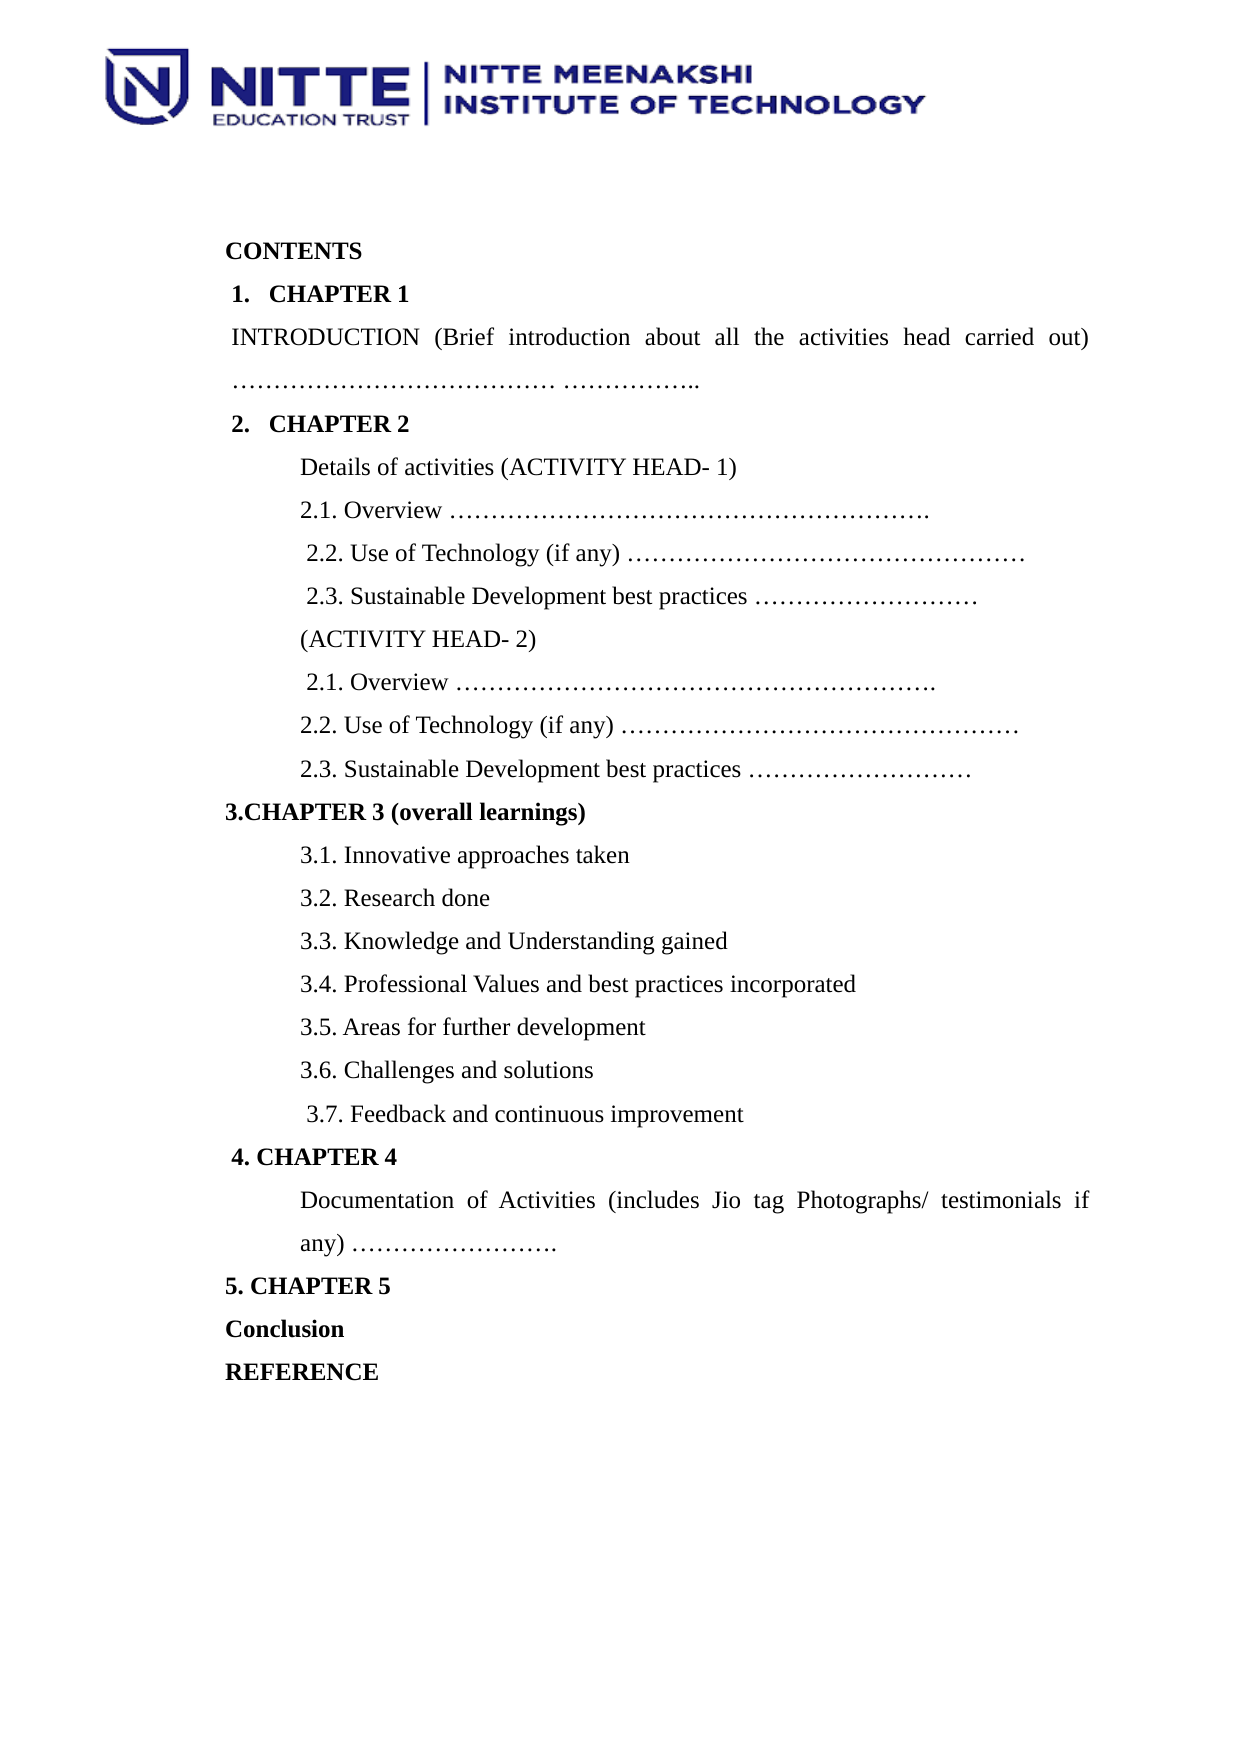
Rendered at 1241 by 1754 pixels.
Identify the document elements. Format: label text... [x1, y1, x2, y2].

text Documentation of Activities (includes Jio tag Photographs/ testimonials if any) ……………………. [300, 1185, 1090, 1257]
text 3.3. Knowledge and Understanding gained [300, 926, 1090, 955]
list 2.2. Use of Technology (if any) ………………………………………… [300, 538, 1090, 567]
text 3.5. Areas for further development [300, 1012, 1090, 1041]
text 5. CHAPTER 5 [225, 1271, 1090, 1300]
list 2.1. Overview …………………………………………………. [300, 667, 1090, 696]
list 2.1. Overview …………………………………………………. [300, 495, 1090, 524]
list 2.3. Sustainable Development best practices ……………………… [300, 754, 1090, 782]
text 3.CHAPTER 3 (overall learnings) [225, 797, 1090, 826]
list 2.3. Sustainable Development best practices ……………………… [300, 581, 1090, 610]
text 3.4. Professional Values and best practices incorporated [300, 969, 1090, 998]
text REFERENCE [225, 1357, 1090, 1386]
list (ACTIVITY HEAD- 2) [300, 624, 1090, 653]
text 3.1. Innovative approaches taken [300, 840, 1090, 869]
text 3.7. Feedback and continuous improvement [300, 1099, 1090, 1127]
list 2.2. Use of Technology (if any) ………………………………………… [300, 711, 1090, 739]
text 3.6. Challenges and solutions [300, 1056, 1090, 1084]
text 4. CHAPTER 4 [225, 1142, 1090, 1171]
list Details of activities (ACTIVITY HEAD- 1) [300, 452, 1090, 481]
text Conclusion [225, 1314, 1090, 1343]
text 3.2. Research done [300, 883, 1090, 912]
text INTRODUCTION (Brief introduction about all the activities head carried out) ………………………………… …………….. [231, 322, 1090, 394]
text CONTENTS [150, 236, 1090, 265]
list CHAPTER 2 [231, 409, 1090, 437]
list CHAPTER 1 [231, 279, 1090, 308]
picture [90, 37, 941, 149]
